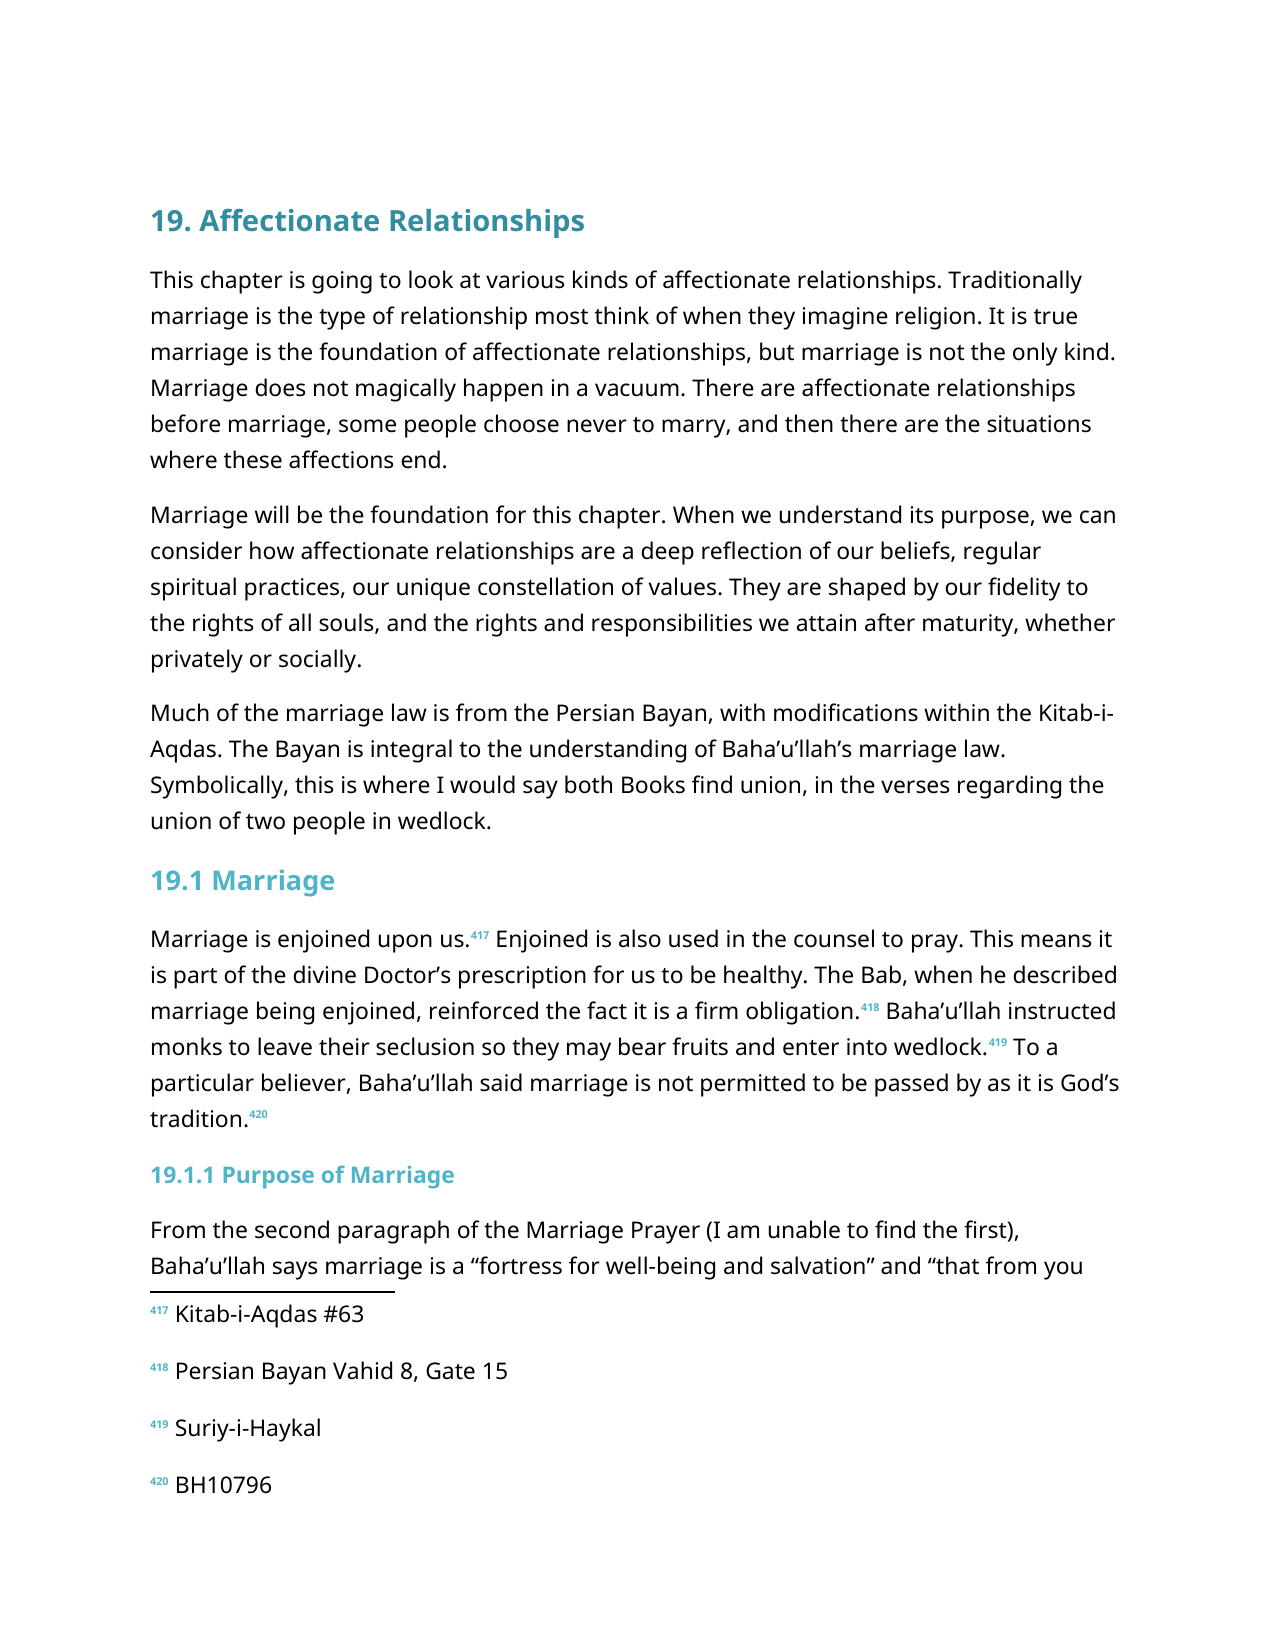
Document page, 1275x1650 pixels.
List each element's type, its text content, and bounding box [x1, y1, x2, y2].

text Much of the marriage law is from the Persian Bayan, with modifications within the Kitab-i-Aqdas. The Bayan is integral to the understanding of Baha’u’llah’s marriage law. Symbolically, this is where I would say both Books find union, in the verses regarding the union of two people in wedlock. [150, 697, 1125, 836]
subtitle 19. Affectionate Relationships [150, 200, 1125, 240]
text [150, 1214, 1125, 1281]
text Marriage is enjoined upon us. Enjoined is also used in the counsel to pray. This means it is part of the divine Doctor’s prescription for us to be healthy. The Bab, when he described marriage being enjoined, reinforced the fact it is a firm obligation. Baha’u’llah instructed monks to leave their seclusion so they may bear fruits and enter into wedlock. To a particular believer, Baha’u’llah said marriage is not permitted to be passed by as it is God’s tradition. [150, 923, 1125, 1134]
subtitle 19.1 Marriage [150, 862, 1125, 899]
text Marriage will be the foundation for this chapter. When we understand its purpose, we can consider how affectionate relationships are a deep reflection of our beliefs, regular spiritual practices, our unique constellation of values. They are shaped by our fidelity to the rights of all souls, and the rights and responsibilities we attain after maturity, whether privately or socially. [150, 499, 1125, 674]
subtitle 19.1.1 Purpose of Marriage [150, 1159, 1125, 1191]
text This chapter is going to look at various kinds of affectionate relationships. Traditionally marriage is the type of relationship most think of when they imagine religion. It is true marriage is the foundation of affectionate relationships, but marriage is not the only kind. Marriage does not magically happen in a vacuum. There are affectionate relationships before marriage, some people choose never to marry, and then there are the situations where these affections end. [150, 264, 1125, 475]
